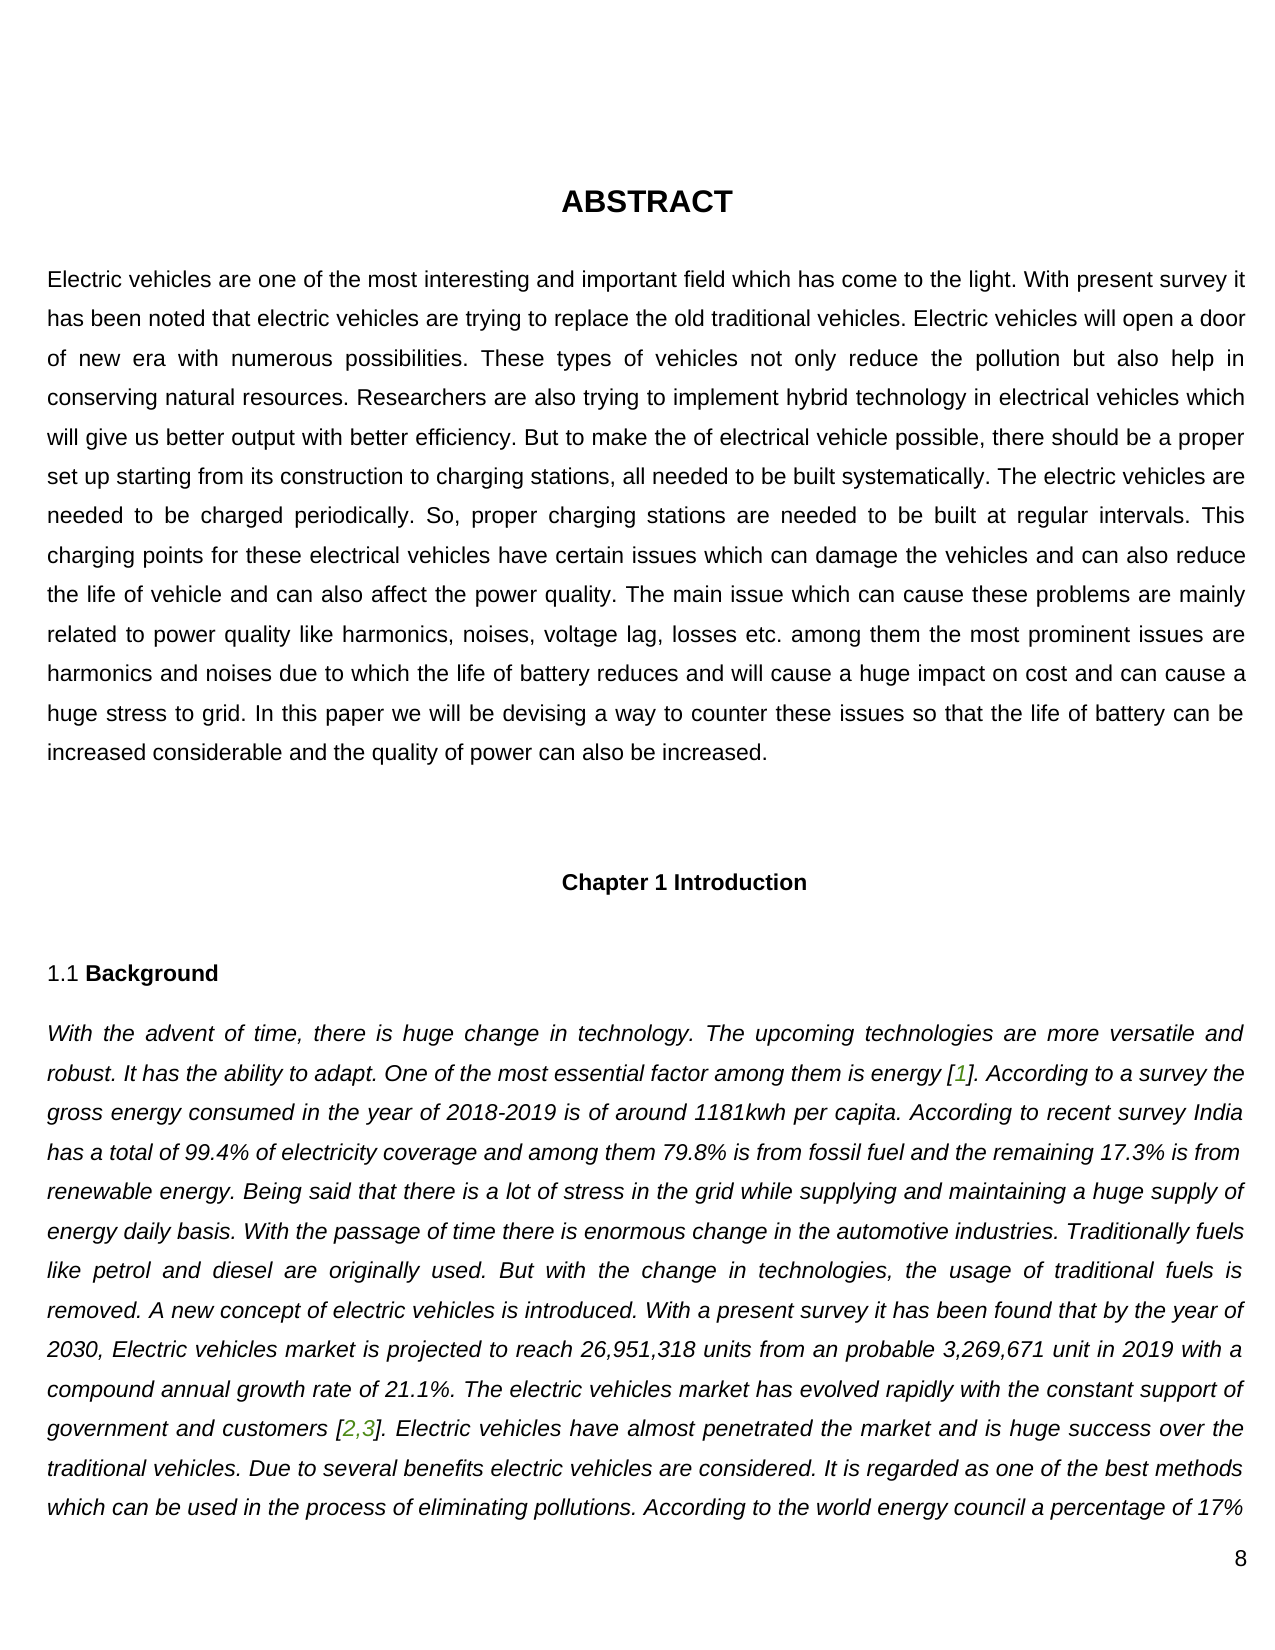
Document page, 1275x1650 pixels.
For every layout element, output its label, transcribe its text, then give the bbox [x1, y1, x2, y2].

text ABSTRACT [47, 183, 1247, 219]
text Chapter 1 Introduction [122, 869, 1247, 896]
text 1.1 Background [47, 960, 1247, 986]
text With the advent of time, there is huge change in technology. The upcoming technologies are more versatile and robust. It has the ability to adapt. One of the most essential factor among them is energy [1]. According to a survey the gross energy consumed in the year of 2018-2019 is of around 1181kwh per capita. According to recent survey India has a total of 99.4% of electricity coverage and among them 79.8% is from fossil fuel and the remaining 17.3% is from [47, 1020, 1247, 1165]
text Electric vehicles are one of the most interesting and important field which has come to the light. With present survey it has been noted that electric vehicles are trying to replace the old traditional vehicles. Electric vehicles will open a door of new era with numerous possibilities. These types of vehicles not only reduce the pollution but also help in conserving natural resources. Researchers are also trying to implement hybrid technology in electrical vehicles which will give us better output with better efficiency. But to make the of electrical vehicle possible, there should be a proper set up starting from its construction to charging stations, all needed to be built systematically. The electric vehicles are needed to be charged periodically. So, proper charging stations are needed to be built at regular intervals. This charging points for these electrical vehicles have certain issues which can damage the vehicles and can also reduce the life of vehicle and can also affect the power quality. The main issue which can cause these problems are mainly related to power quality like harmonics, noises, voltage lag, losses etc. among them the most prominent issues are harmonics and noises due to which the life of battery reduces and will cause a huge impact on cost and can cause a huge stress to grid. In this paper we will be devising a way to counter these issues so that the life of battery can be increased considerable and the quality of power can also be increased. [47, 266, 1247, 766]
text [47, 1178, 1247, 1521]
